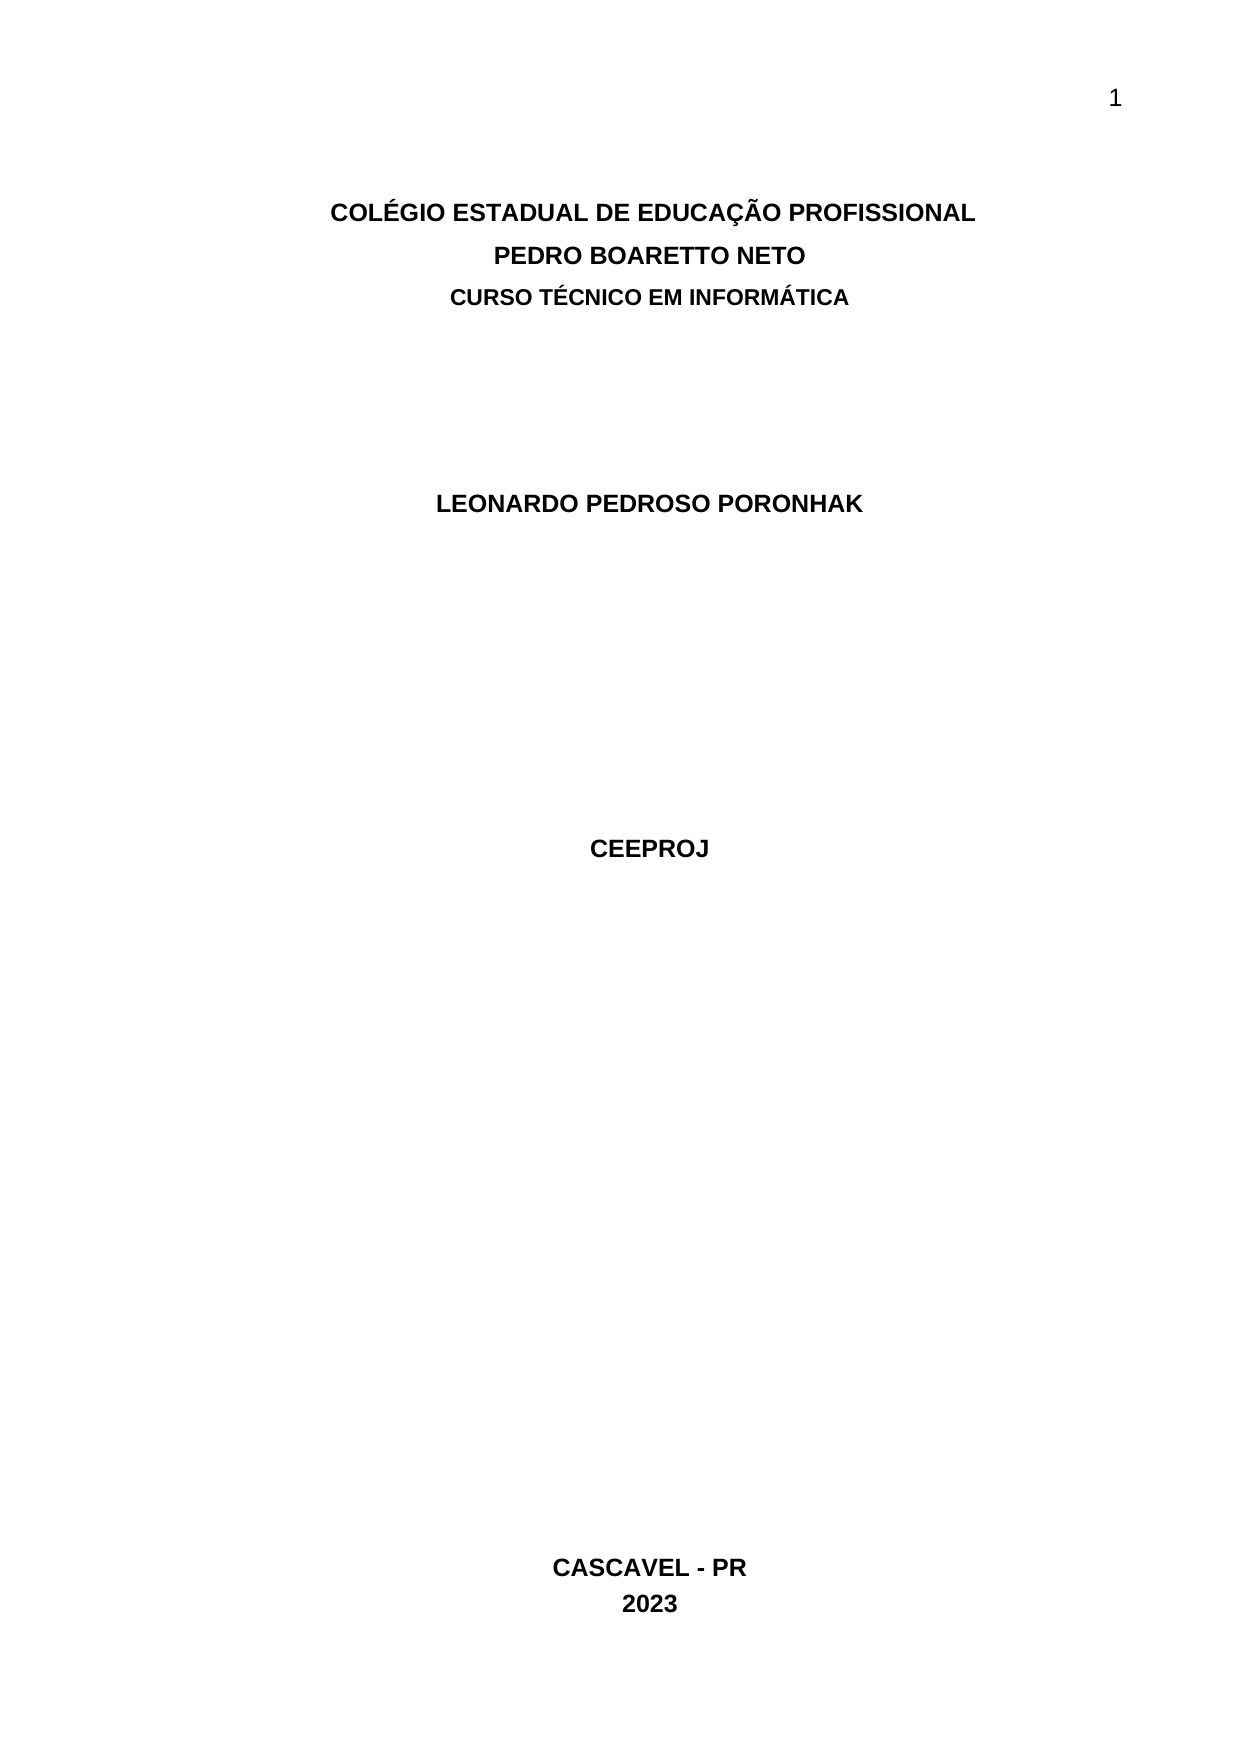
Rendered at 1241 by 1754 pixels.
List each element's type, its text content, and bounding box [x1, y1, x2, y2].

text CEEPROJ [177, 834, 1122, 863]
text PEDRO BOARETTO NETO [177, 241, 1122, 269]
text CURSO TÉCNICO EM INFORMÁTICA [177, 284, 1122, 310]
text 2023 [177, 1589, 1122, 1618]
text LEONARDO PEDROSO PORONHAK [177, 489, 1122, 518]
text CASCAVEL - PR [177, 1553, 1122, 1582]
text COLÉGIO ESTADUAL DE EDUCAÇÃO PROFISSIONAL [177, 198, 1122, 226]
